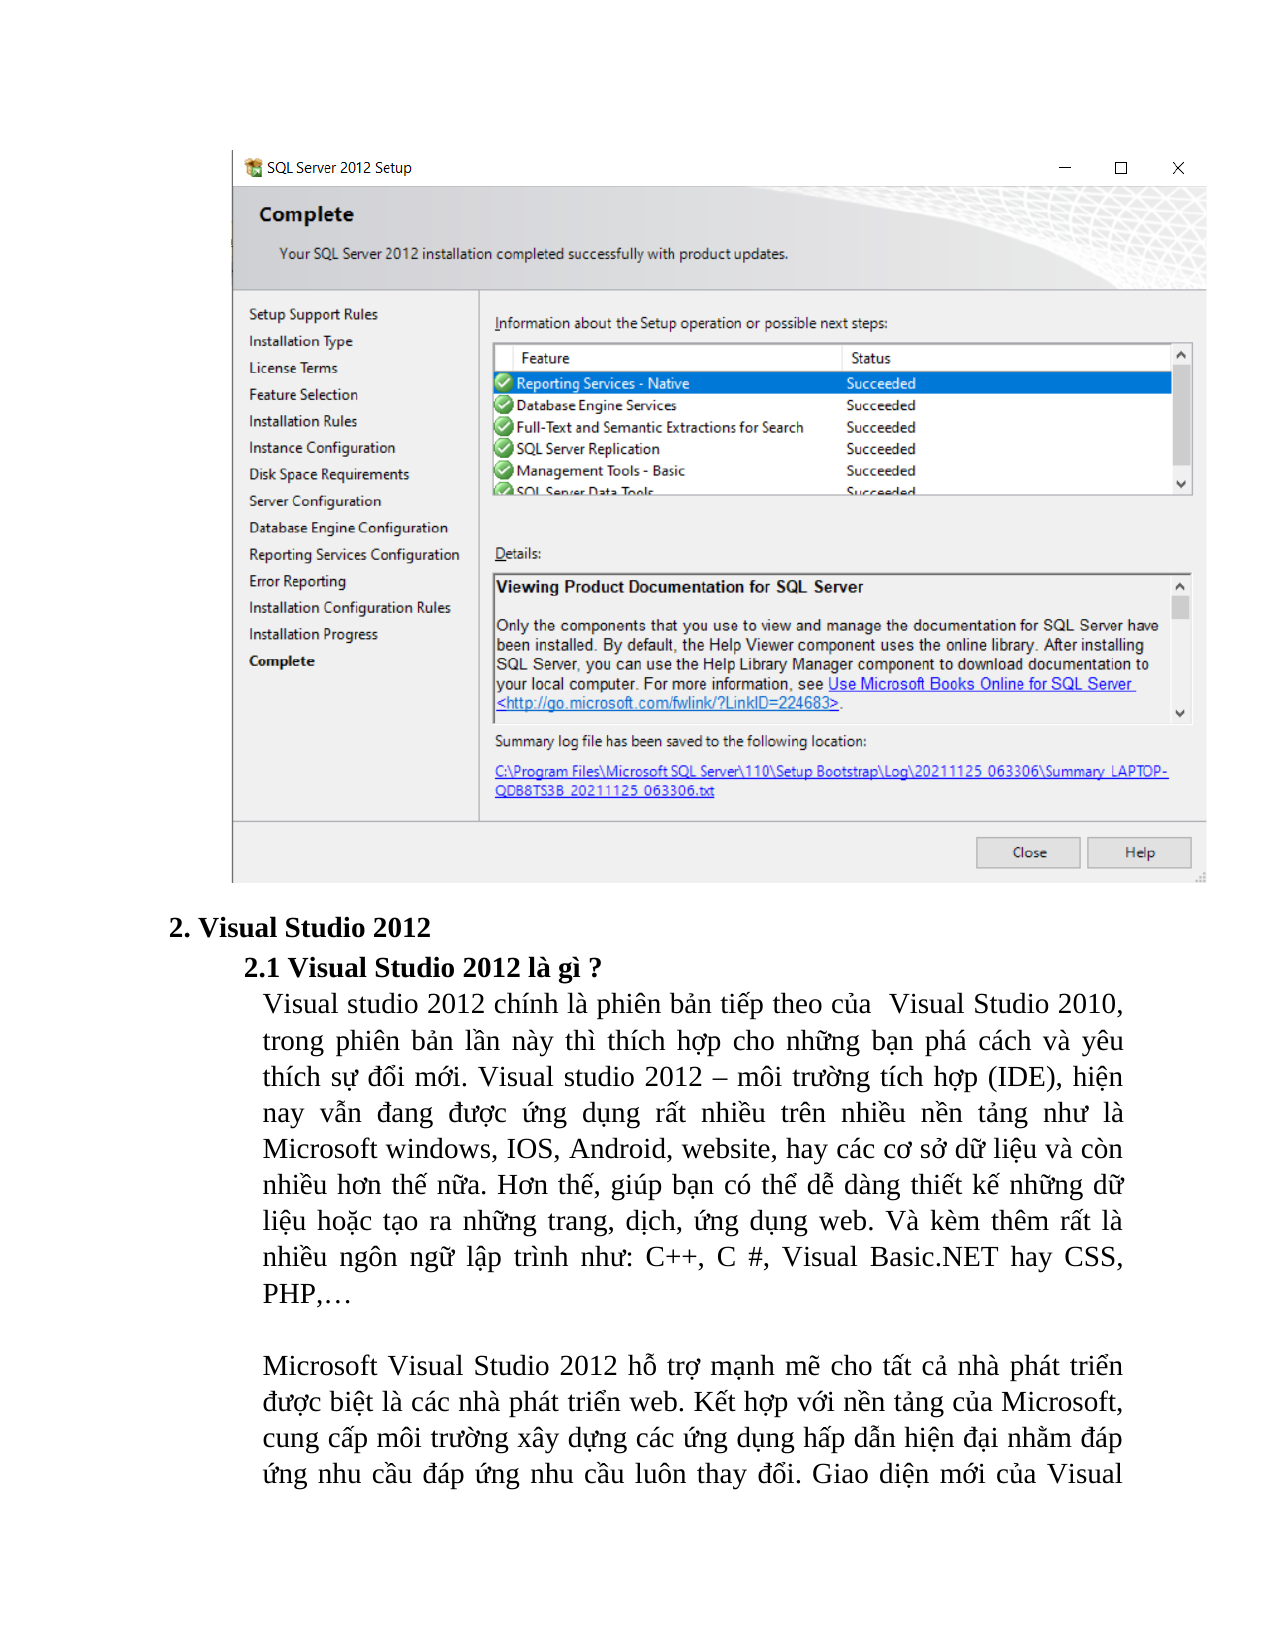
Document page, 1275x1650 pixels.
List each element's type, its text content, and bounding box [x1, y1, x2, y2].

list Visual studio 2012 chính là phiên bản tiếp theo của Visual Studio 2010, trong phiên bản lần này thì thích hợp cho những bạn phá cách và yêu thích sự đổi mới. Visual studio 2012 – môi trường tích hợp (IDE), hiện nay vẫn đang được ứng dụng rất nhiều trên nhiều nền tảng như là Microsoft windows, IOS, Android, website, hay các cơ sở dữ liệu và còn nhiều hơn thế nữa. Hơn thế, giúp bạn có thể dễ dàng thiết kế những dữ liệu hoặc tạo ra những trang, dịch, ứng dụng web. Và kèm thêm rất là nhiều ngôn ngữ lập trình như: C++, C #, Visual Basic.NET hay CSS, PHP,… [262, 987, 1125, 1309]
subtitle 2.1 Visual Studio 2012 là gì ? [112, 950, 1125, 984]
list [262, 1348, 1125, 1490]
subtitle 2. Visual Studio 2012 [112, 910, 1125, 944]
picture [231, 150, 1207, 883]
